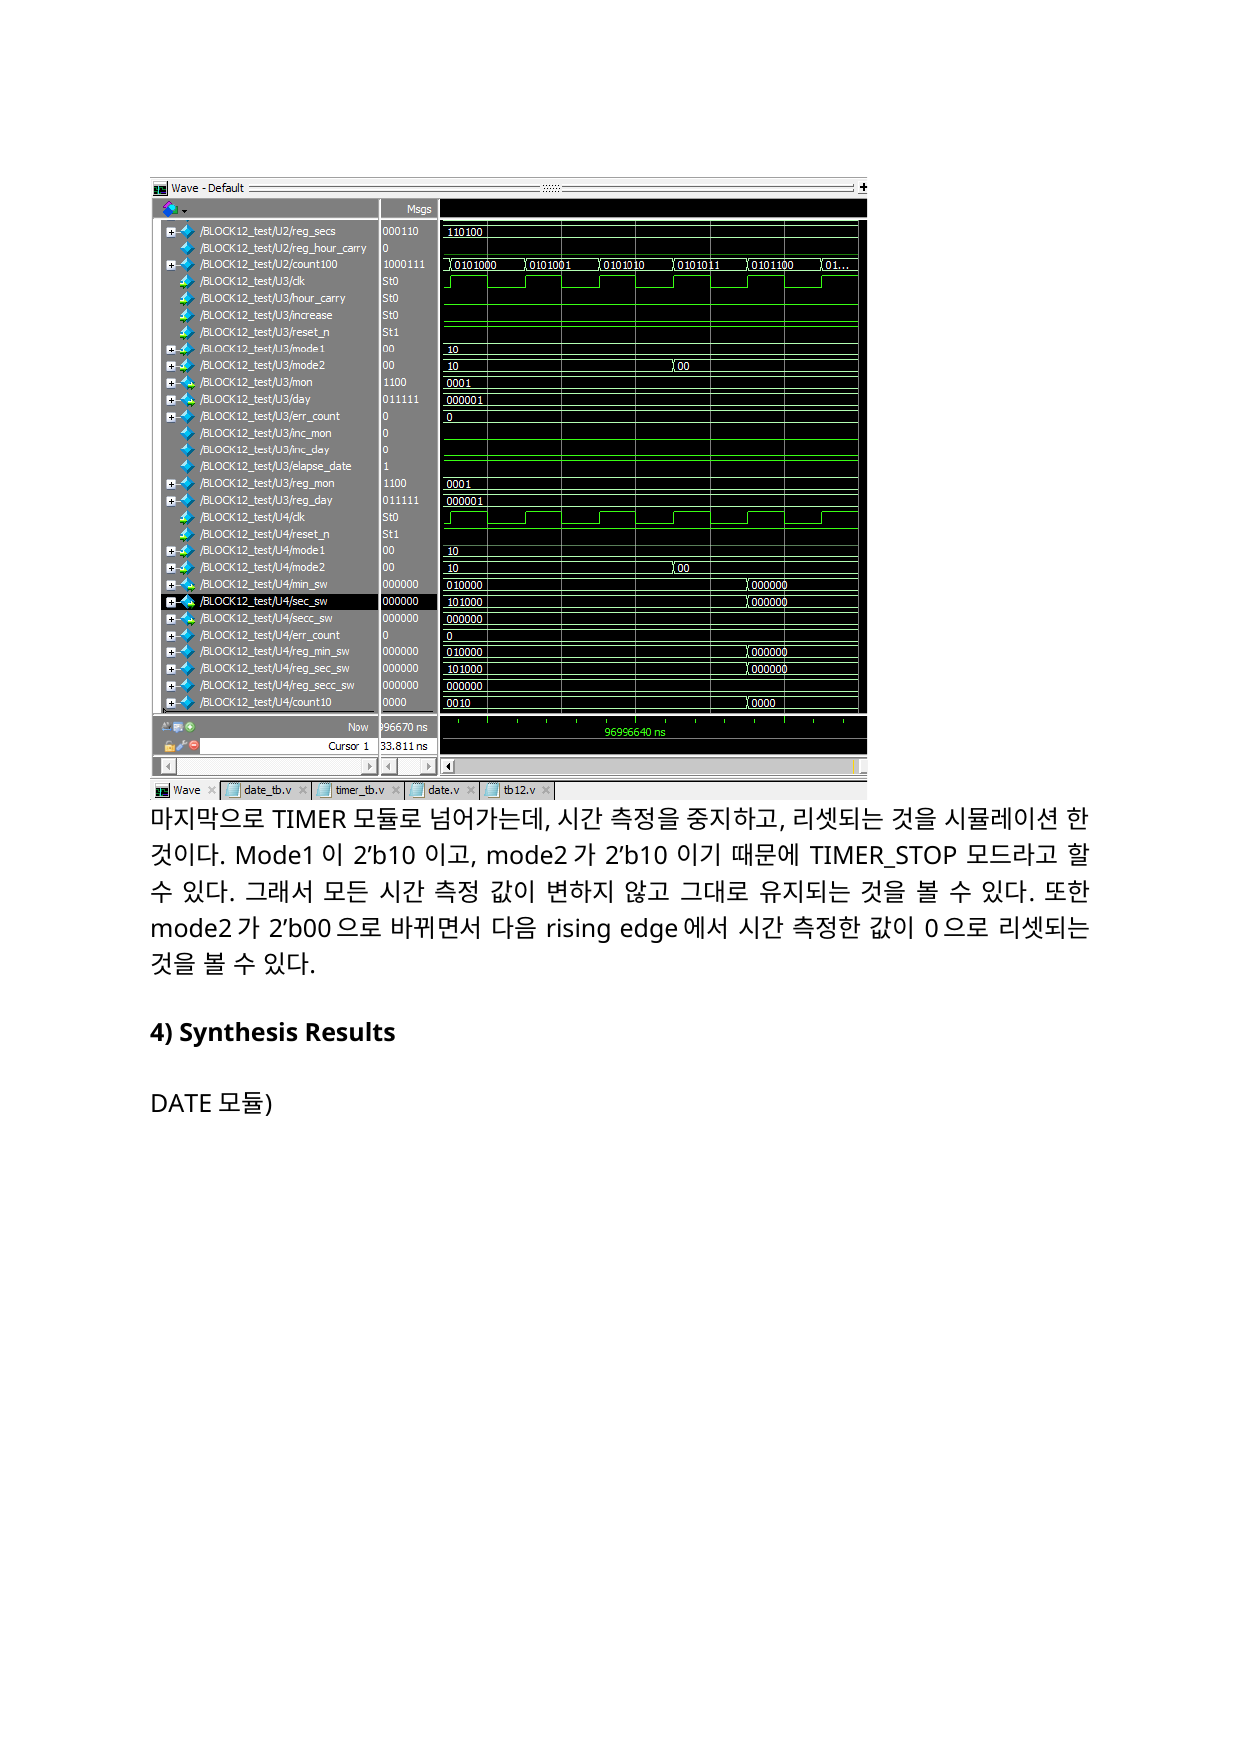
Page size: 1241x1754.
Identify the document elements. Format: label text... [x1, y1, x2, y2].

text 마지막으로 TIMER 모듈로 넘어가는데, 시간 측정을 중지하고, 리셋되는 것을 시뮬레이션 한 것이다. Mode1이 2’b10 이고, mode2가 2’b10 이기 때문에 TIMER_STOP 모드라고 할 수 있다. 그래서 모든 시간 측정 값이 변하지 않고 그대로 유지되는 것을 볼 수 있다. 또한 mode2가 2’b00으로 바뀌면서 다음 rising edge에서 시간 측정한 값이 0으로 리셋되는 것을 볼 수 있다. [150, 799, 1090, 981]
picture [150, 177, 868, 800]
text 4) Synthesis Results [150, 1015, 1090, 1049]
text DATE 모듈) [150, 1083, 1090, 1119]
